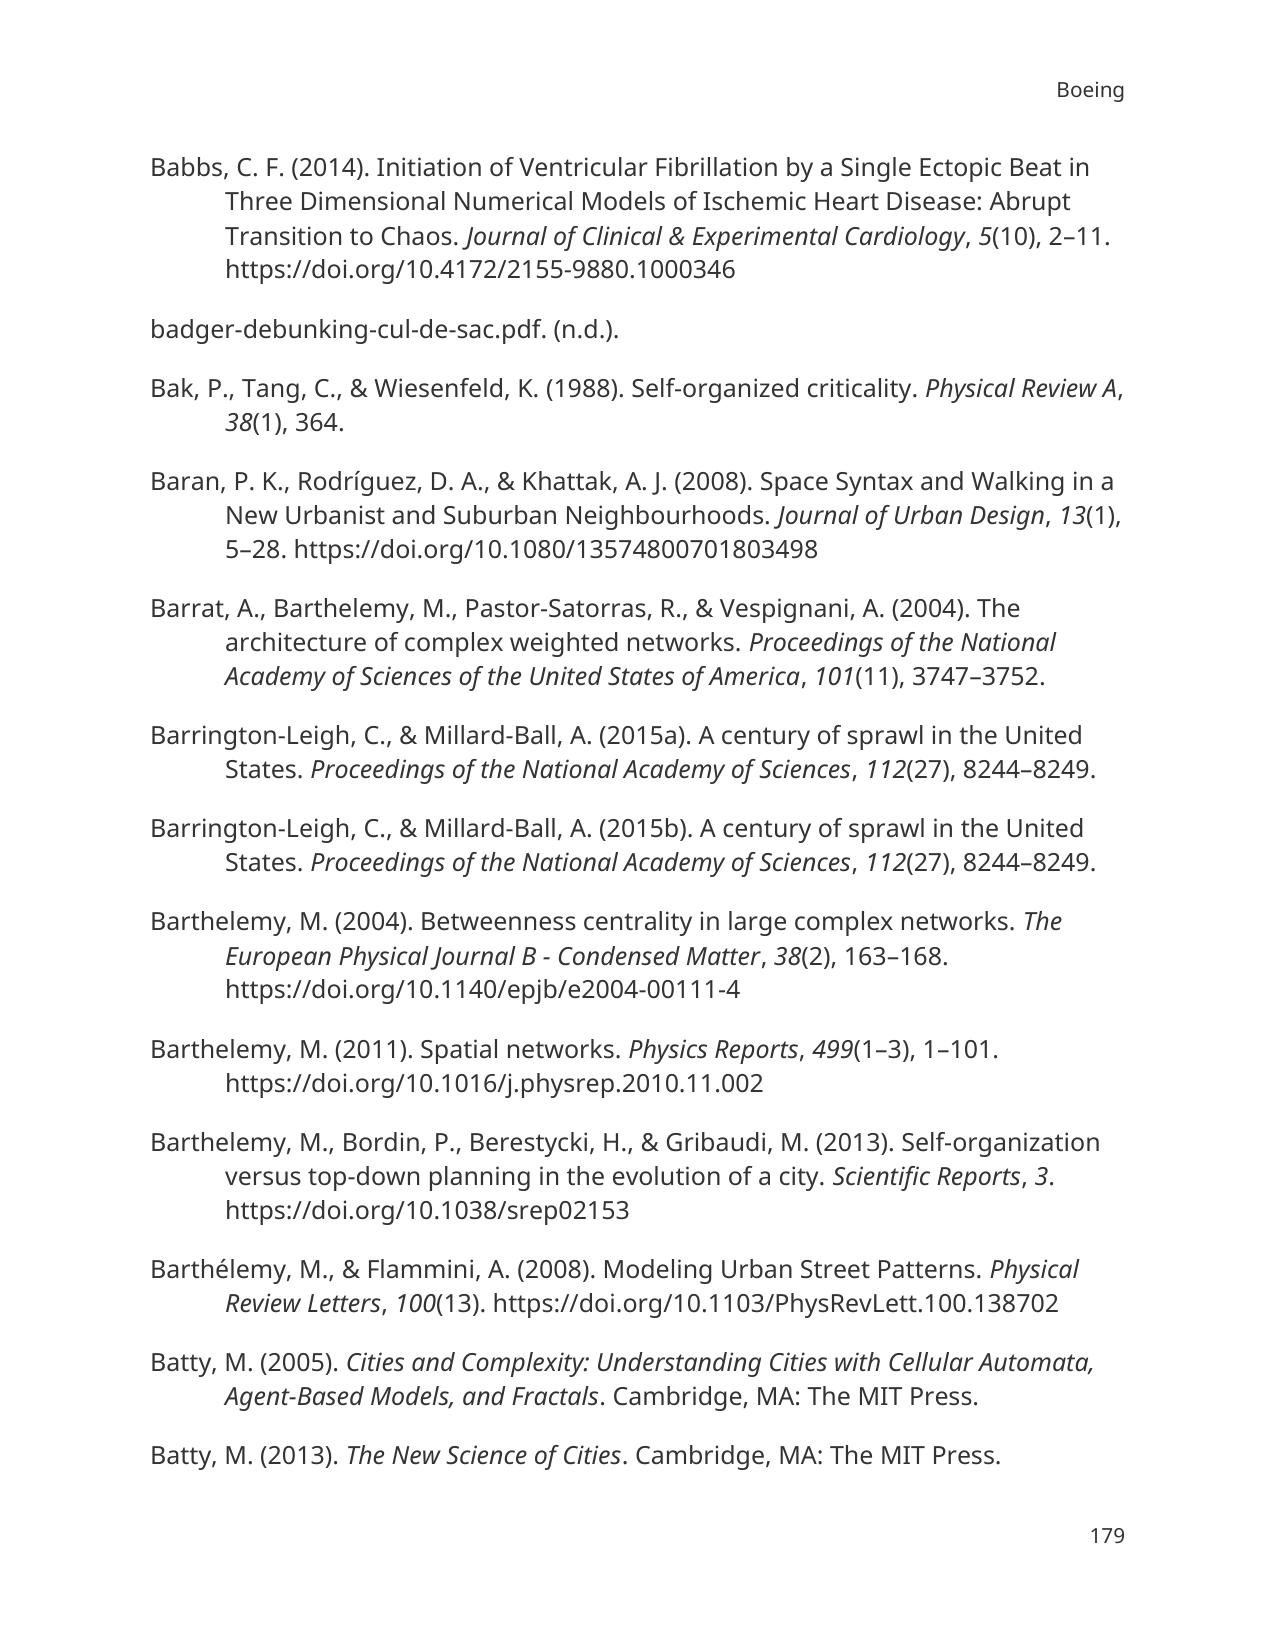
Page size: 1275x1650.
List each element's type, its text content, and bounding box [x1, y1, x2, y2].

text Barthelemy, M., Bordin, P., Berestycki, H., & Gribaudi, M. (2013). Self-organization versus top-down planning in the evolution of a city. Scientific Reports, 3. https://doi.org/10.1038/srep02153 [150, 1124, 1125, 1227]
text Babbs, C. F. (2014). Initiation of Ventricular Fibrillation by a Single Ectopic Beat in Three Dimensional Numerical Models of Ischemic Heart Disease: Abrupt Transition to Chaos. Journal of Clinical & Experimental Cardiology, 5(10), 2–11. https://doi.org/10.4172/2155-9880.1000346 [150, 150, 1125, 286]
text badger-debunking-cul-de-sac.pdf. (n.d.). [150, 311, 1125, 345]
text Barrington-Leigh, C., & Millard-Ball, A. (2015b). A century of sprawl in the United States. Proceedings of the National Academy of Sciences, 112(27), 8244–8249. [150, 811, 1125, 879]
text Barthelemy, M. (2004). Betweenness centrality in large complex networks. The European Physical Journal B - Condensed Matter, 38(2), 163–168. https://doi.org/10.1140/epjb/e2004-00111-4 [150, 904, 1125, 1006]
text Barrington-Leigh, C., & Millard-Ball, A. (2015a). A century of sprawl in the United States. Proceedings of the National Academy of Sciences, 112(27), 8244–8249. [150, 718, 1125, 786]
text Barthelemy, M. (2011). Spatial networks. Physics Reports, 499(1–3), 1–101. https://doi.org/10.1016/j.physrep.2010.11.002 [150, 1031, 1125, 1099]
text Barthélemy, M., & Flammini, A. (2008). Modeling Urban Street Patterns. Physical Review Letters, 100(13). https://doi.org/10.1103/PhysRevLett.100.138702 [150, 1252, 1125, 1320]
text Batty, M. (2005). Cities and Complexity: Understanding Cities with Cellular Automata, Agent-Based Models, and Fractals. Cambridge, MA: The MIT Press. [150, 1345, 1125, 1413]
text Bak, P., Tang, C., & Wiesenfeld, K. (1988). Self-organized criticality. Physical Review A, 38(1), 364. [150, 370, 1125, 438]
text Batty, M. (2013). The New Science of Cities. Cambridge, MA: The MIT Press. [150, 1438, 1125, 1472]
text Barrat, A., Barthelemy, M., Pastor-Satorras, R., & Vespignani, A. (2004). The architecture of complex weighted networks. Proceedings of the National Academy of Sciences of the United States of America, 101(11), 3747–3752. [150, 591, 1125, 693]
text Baran, P. K., Rodríguez, D. A., & Khattak, A. J. (2008). Space Syntax and Walking in a New Urbanist and Suburban Neighbourhoods. Journal of Urban Design, 13(1), 5–28. https://doi.org/10.1080/13574800701803498 [150, 463, 1125, 566]
